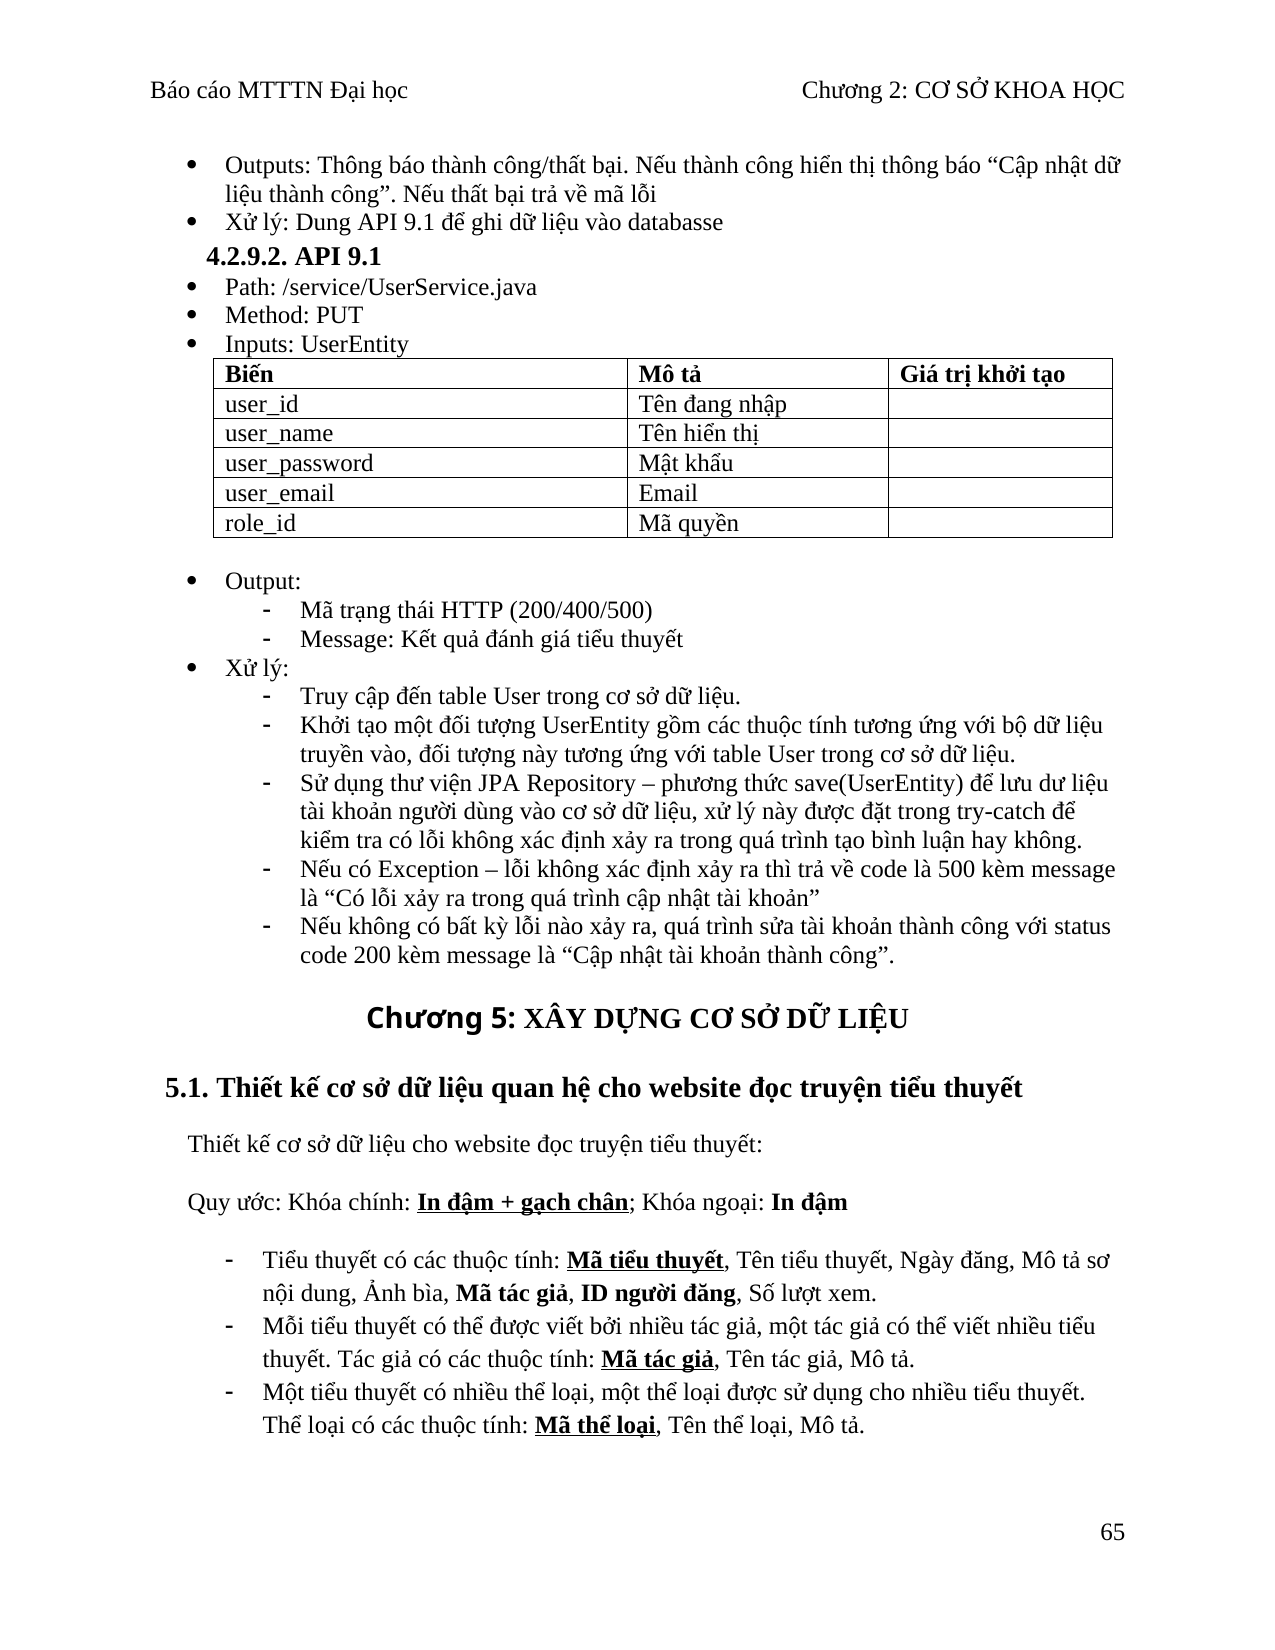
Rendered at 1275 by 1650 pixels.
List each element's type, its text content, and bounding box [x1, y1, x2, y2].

list Method: PUT [187, 300, 1125, 329]
text Quy ước: Khóa chính: In đậm + gạch chân; Khóa ngoại: In đậm [187, 1187, 1125, 1216]
list Nếu có Exception – lỗi không xác định xảy ra thì trả về code là 500 kèm message là “Có lỗi xảy ra trong quá trình cập nhật tài khoản” [262, 854, 1125, 911]
list Truy cập đến table User trong cơ sở dữ liệu. [262, 681, 1125, 710]
table_cell [889, 419, 1112, 447]
list Mỗi tiểu thuyết có thể được viết bởi nhiều tác giả, một tác giả có thể viết nhiều tiểu thuyết. Tác giả có các thuộc tính: Mã tác giả, Tên tác giả, Mô tả. [225, 1311, 1125, 1373]
list Path: /service/UserService.java [187, 272, 1125, 300]
table_header Giá trị khởi tạo [889, 359, 1112, 388]
list Một tiểu thuyết có nhiều thể loại, một thể loại được sử dụng cho nhiều tiểu thuyết. Thể loại có các thuộc tính: Mã thể loại, Tên thể loại, Mô tả. [225, 1377, 1125, 1439]
table_cell [889, 478, 1112, 507]
list Nếu không có bất kỳ lỗi nào xảy ra, quá trình sửa tài khoản thành công với status code 200 kèm message là “Cập nhật tài khoản thành công”. [262, 911, 1125, 969]
table_cell user_password [214, 448, 627, 477]
list Xử lý: [187, 653, 1125, 681]
list Xử lý: Dung API 9.1 để ghi dữ liệu vào databasse [187, 207, 1125, 236]
table_cell [889, 389, 1112, 417]
subtitle Thiết kế cơ sở dữ liệu quan hệ cho website đọc truyện tiểu thuyết [165, 1070, 1125, 1104]
table_cell Tên hiển thị [628, 419, 888, 447]
table_cell user_email [214, 478, 627, 507]
list Inputs: UserEntity [187, 329, 1125, 358]
list Khởi tạo một đối tượng UserEntity gồm các thuộc tính tương ứng với bộ dữ liệu truyền vào, đối tượng này tương ứng với table User trong cơ sở dữ liệu. [262, 710, 1125, 768]
table_cell Tên đang nhập [628, 389, 888, 417]
list Message: Kết quả đánh giá tiểu thuyết [262, 624, 1125, 653]
table_cell role_id [214, 508, 627, 537]
table_header Biến [214, 359, 627, 388]
list Sử dụng thư viện JPA Repository – phương thức save(UserEntity) để lưu dư liệu tài khoản người dùng vào cơ sở dữ liệu, xử lý này được đặt trong try-catch để kiểm tra có lỗi không xác định xảy ra trong quá trình tạo bình luận hay không. [262, 768, 1125, 854]
table_header Mô tả [628, 359, 888, 388]
text Thiết kế cơ sở dữ liệu cho website đọc truyện tiểu thuyết: [187, 1129, 1125, 1157]
list Tiểu thuyết có các thuộc tính: Mã tiểu thuyết, Tên tiểu thuyết, Ngày đăng, Mô tả sơ nội dung, Ảnh bìa, Mã tác giả, ID người đăng, Số lượt xem. [225, 1245, 1125, 1307]
list Outputs: Thông báo thành công/thất bại. Nếu thành công hiển thị thông báo “Cập nhật dữ liệu thành công”. Nếu thất bại trả về mã lỗi [187, 150, 1125, 207]
table_cell Email [628, 478, 888, 507]
table_cell [889, 508, 1112, 537]
table_cell user_id [214, 389, 627, 417]
table_cell [889, 448, 1112, 477]
list Mã trạng thái HTTP (200/400/500) [262, 595, 1125, 624]
table_cell Mã quyền [628, 508, 888, 537]
table_cell Mật khẩu [628, 448, 888, 477]
table_cell user_name [214, 419, 627, 447]
subtitle XÂY DỰNG CƠ SỞ DỮ LIỆU [150, 998, 1125, 1037]
subtitle API 9.1 [206, 240, 1125, 272]
list Output: [187, 566, 1125, 595]
